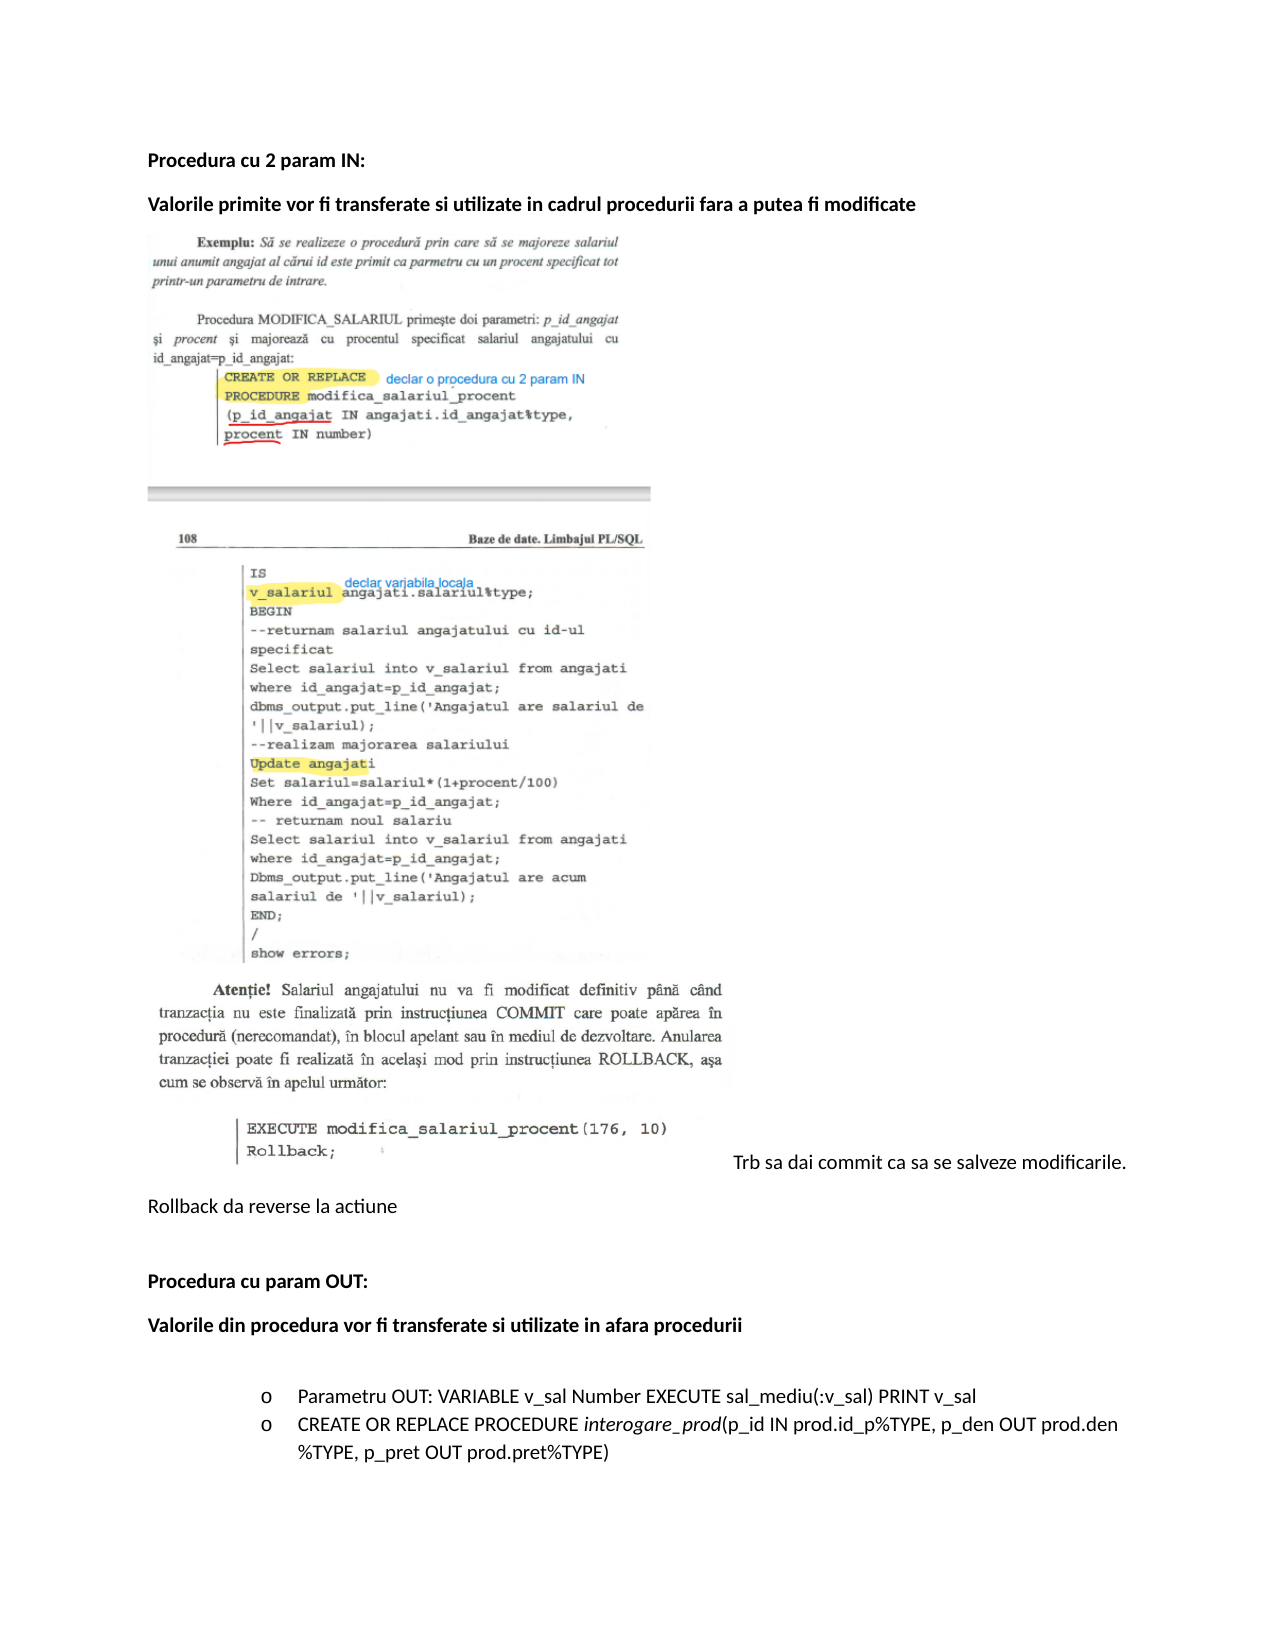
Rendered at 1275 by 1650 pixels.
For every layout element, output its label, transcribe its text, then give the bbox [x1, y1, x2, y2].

text Valorile primite vor fi transferate si utilizate in cadrul procedurii fara a putea fi modificate [148, 191, 1127, 217]
text Procedura cu 2 param IN: [148, 148, 1127, 173]
picture [147, 975, 733, 1170]
text Valorile din procedura vor fi transferate si utilizate in afara procedurii [148, 1312, 1127, 1337]
list CREATE OR REPLACE PROCEDURE interogare_prod(p_id IN prod.id_p%TYPE, p_den OUT prod.den%TYPE, p_pret OUT prod.pret%TYPE) [260, 1412, 1127, 1465]
text Procedura cu param OUT: [148, 1268, 1127, 1293]
picture [147, 234, 651, 963]
text Rollback da reverse la actiune [148, 1193, 1127, 1249]
list Parametru OUT: VARIABLE v_sal Number EXECUTE sal_mediu(:v_sal) PRINT v_sal [260, 1383, 1127, 1410]
